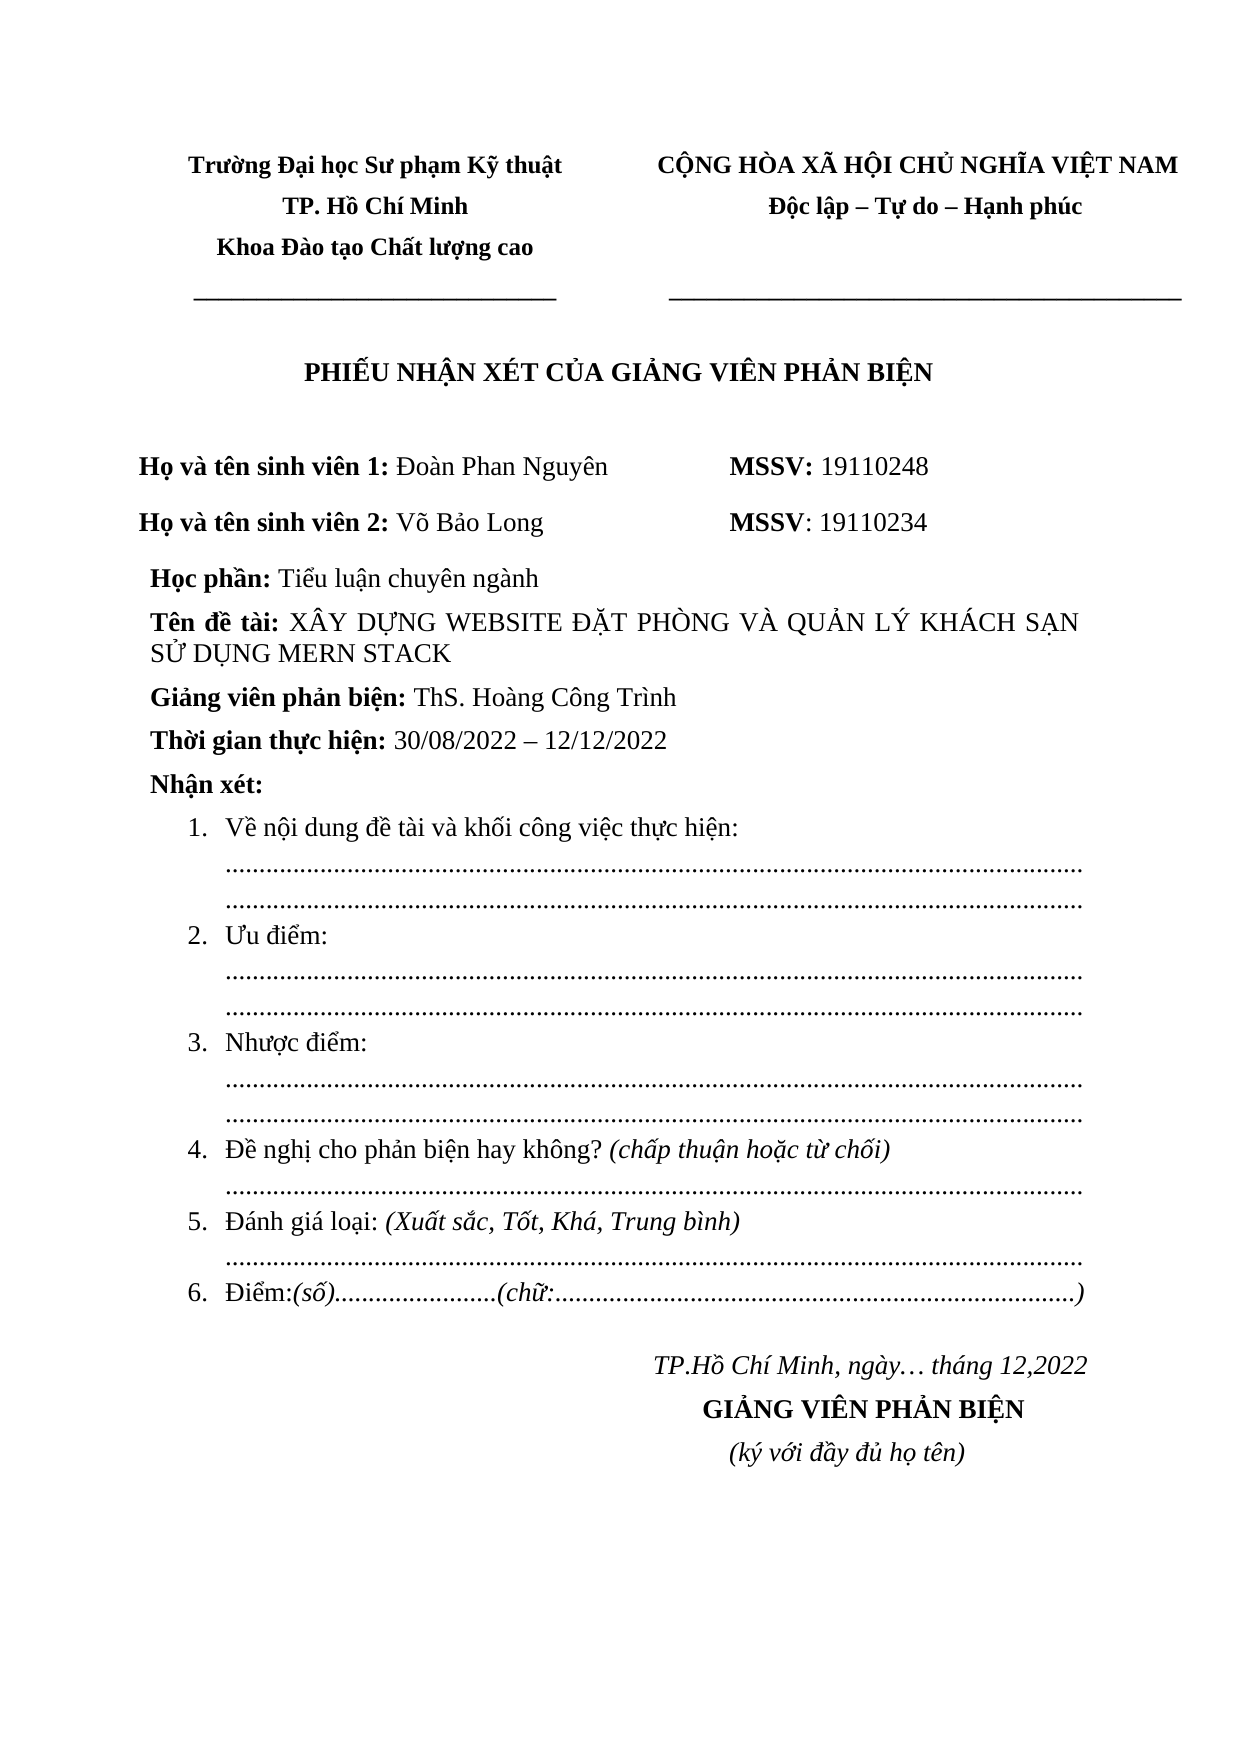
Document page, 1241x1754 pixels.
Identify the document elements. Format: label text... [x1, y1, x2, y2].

text PHIẾU NHẬN XÉT CỦA GIẢNG VIÊN PHẢN BIỆN [150, 356, 1087, 387]
list Đánh giá loại: (Xuất sắc, Tốt, Khá, Trung bình) [187, 1204, 1088, 1236]
text Thời gian thực hiện: 30/08/2022 – 12/12/2022 [150, 724, 1087, 755]
table_cell MSSV: 19110234 [729, 494, 1057, 550]
list Đề nghị cho phản biện hay không? (chấp thuận hoặc từ chối) [187, 1133, 1088, 1164]
table_header CỘNG HÒA XÃ HỘI CHỦ NGHĨA VIỆT NAM Độc lập – Tự do – Hạnh phúc _________________________________________ [600, 150, 1239, 356]
list Điểm:(số)........................(chữ:.............................................................................) [187, 1276, 1088, 1307]
text (ký với đầy đủ họ tên) [525, 1437, 1087, 1468]
text GIẢNG VIÊN PHẢN BIỆN [150, 1393, 1088, 1424]
list Nhược điểm: [187, 1026, 1088, 1057]
list ............................................................................................................................... [225, 1169, 1088, 1200]
list Về nội dung đề tài và khối công việc thực hiện: [187, 812, 1088, 843]
table_header Họ và tên sinh viên 1: Đoàn Phan Nguyên [139, 438, 729, 493]
table_header Trường Đại học Sư phạm Kỹ thuật TP. Hồ Chí Minh Khoa Đào tạo Chất lượng cao _____________________________ [150, 150, 600, 356]
text Tên đề tài: XÂY DỰNG WEBSITE ĐẶT PHÒNG VÀ QUẢN LÝ KHÁCH SẠN SỬ DỤNG MERN STACK [150, 606, 1080, 668]
table_cell Họ và tên sinh viên 2: Võ Bảo Long [139, 494, 729, 550]
text Nhận xét: [150, 768, 1088, 799]
text Giảng viên phản biện: ThS. Hoàng Công Trình [150, 681, 1087, 712]
list ............................................................................................................................... [225, 1240, 1088, 1271]
text Học phần: Tiểu luận chuyên ngành [150, 562, 1087, 593]
list .............................................................................................................................................................................................................................................................. [225, 954, 1088, 1021]
list .............................................................................................................................................................................................................................................................. [225, 847, 1088, 914]
list TP.Hồ Chí Minh, ngày… tháng 12,2022 [600, 1349, 1087, 1380]
list Ưu điểm: [187, 919, 1088, 950]
table_header MSSV: 19110248 [729, 438, 1057, 493]
list .............................................................................................................................................................................................................................................................. [225, 1062, 1088, 1128]
